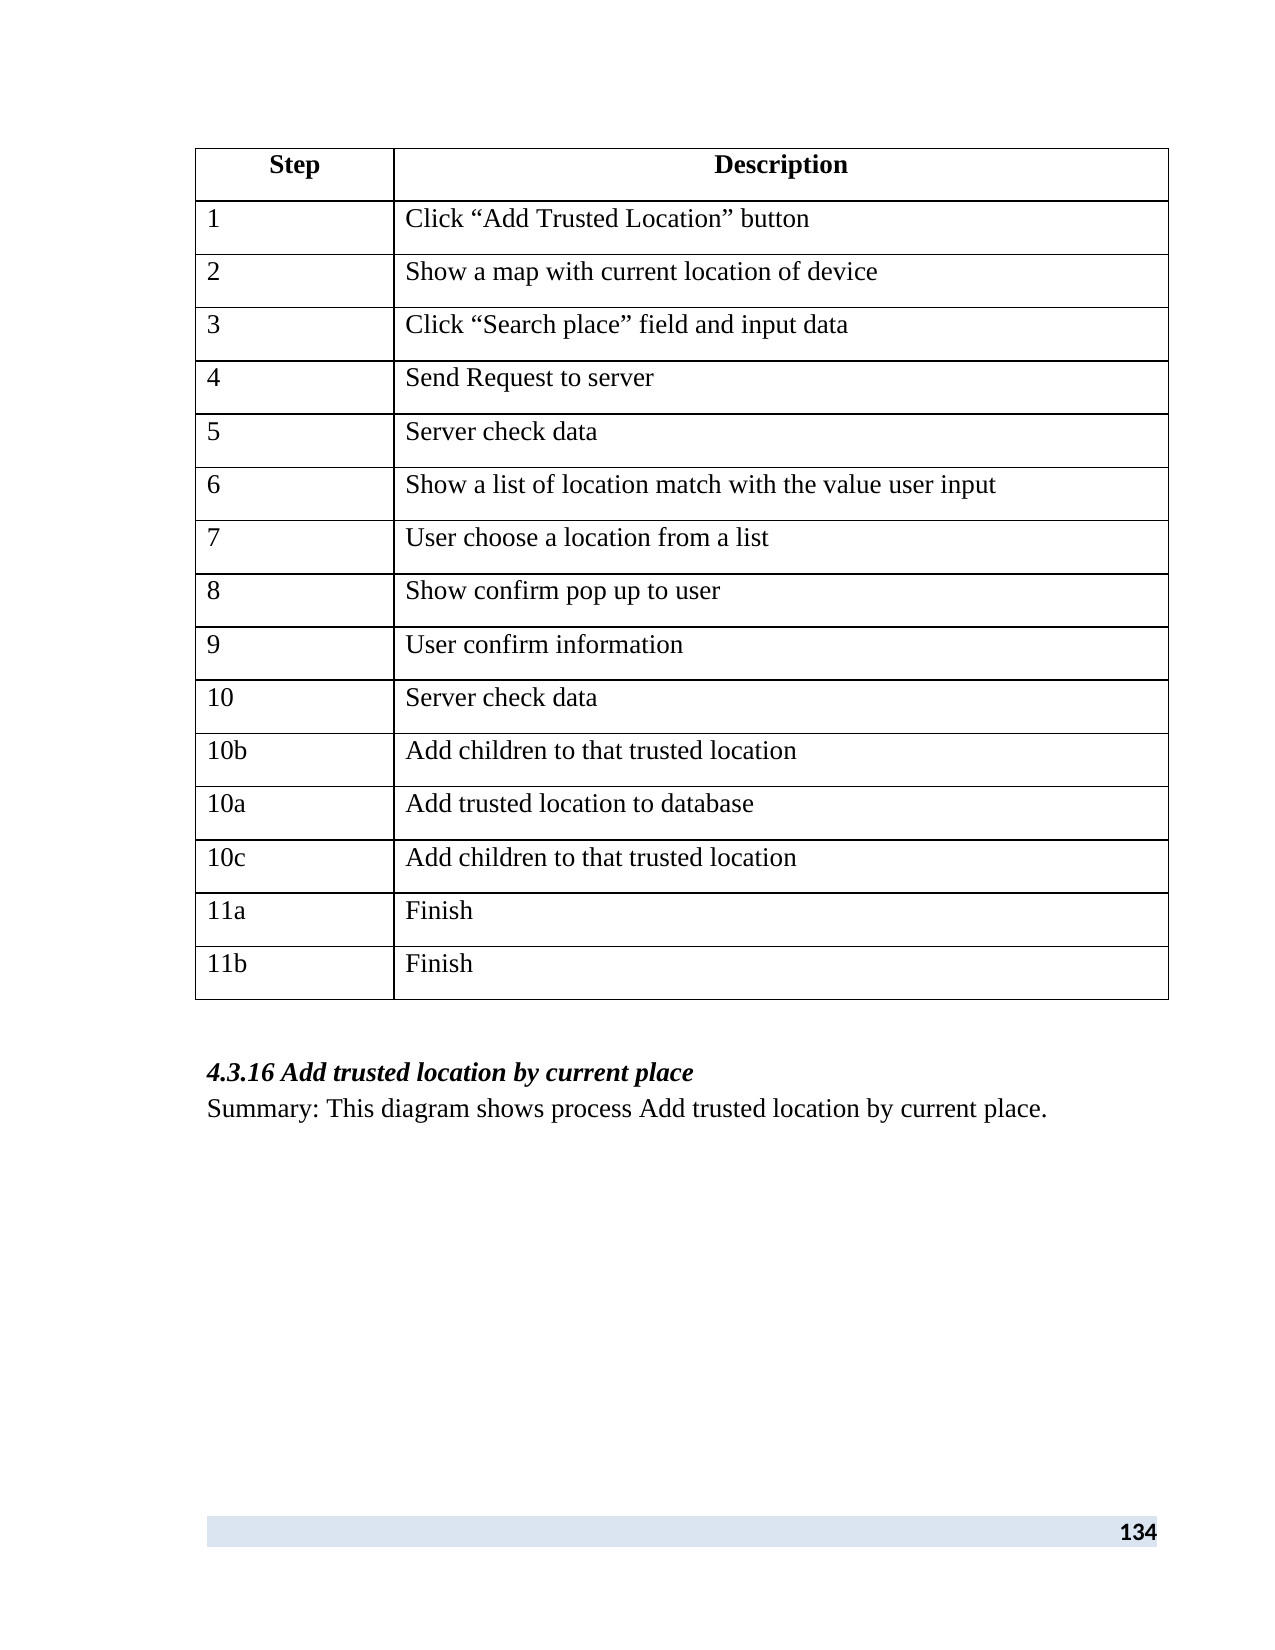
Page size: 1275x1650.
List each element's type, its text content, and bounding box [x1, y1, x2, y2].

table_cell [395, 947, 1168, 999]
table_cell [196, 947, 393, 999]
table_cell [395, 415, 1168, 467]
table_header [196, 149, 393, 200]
text Summary: This diagram shows process Add trusted location by current place. [207, 1092, 1157, 1123]
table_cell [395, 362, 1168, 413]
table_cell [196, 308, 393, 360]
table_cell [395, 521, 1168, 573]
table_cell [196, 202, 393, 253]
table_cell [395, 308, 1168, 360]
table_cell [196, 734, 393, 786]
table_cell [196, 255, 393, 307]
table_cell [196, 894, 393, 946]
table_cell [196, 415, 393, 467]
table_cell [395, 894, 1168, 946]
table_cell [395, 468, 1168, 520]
subtitle 4.3.16 Add trusted location by current place [207, 1056, 1157, 1087]
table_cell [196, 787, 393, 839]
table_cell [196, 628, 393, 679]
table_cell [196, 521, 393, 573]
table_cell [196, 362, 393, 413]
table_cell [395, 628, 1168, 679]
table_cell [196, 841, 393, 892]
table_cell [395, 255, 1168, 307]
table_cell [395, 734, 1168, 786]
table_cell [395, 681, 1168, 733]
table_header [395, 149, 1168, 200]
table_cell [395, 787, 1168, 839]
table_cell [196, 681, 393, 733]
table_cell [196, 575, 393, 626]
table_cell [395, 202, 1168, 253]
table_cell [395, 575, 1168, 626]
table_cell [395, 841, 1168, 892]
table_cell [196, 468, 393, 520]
